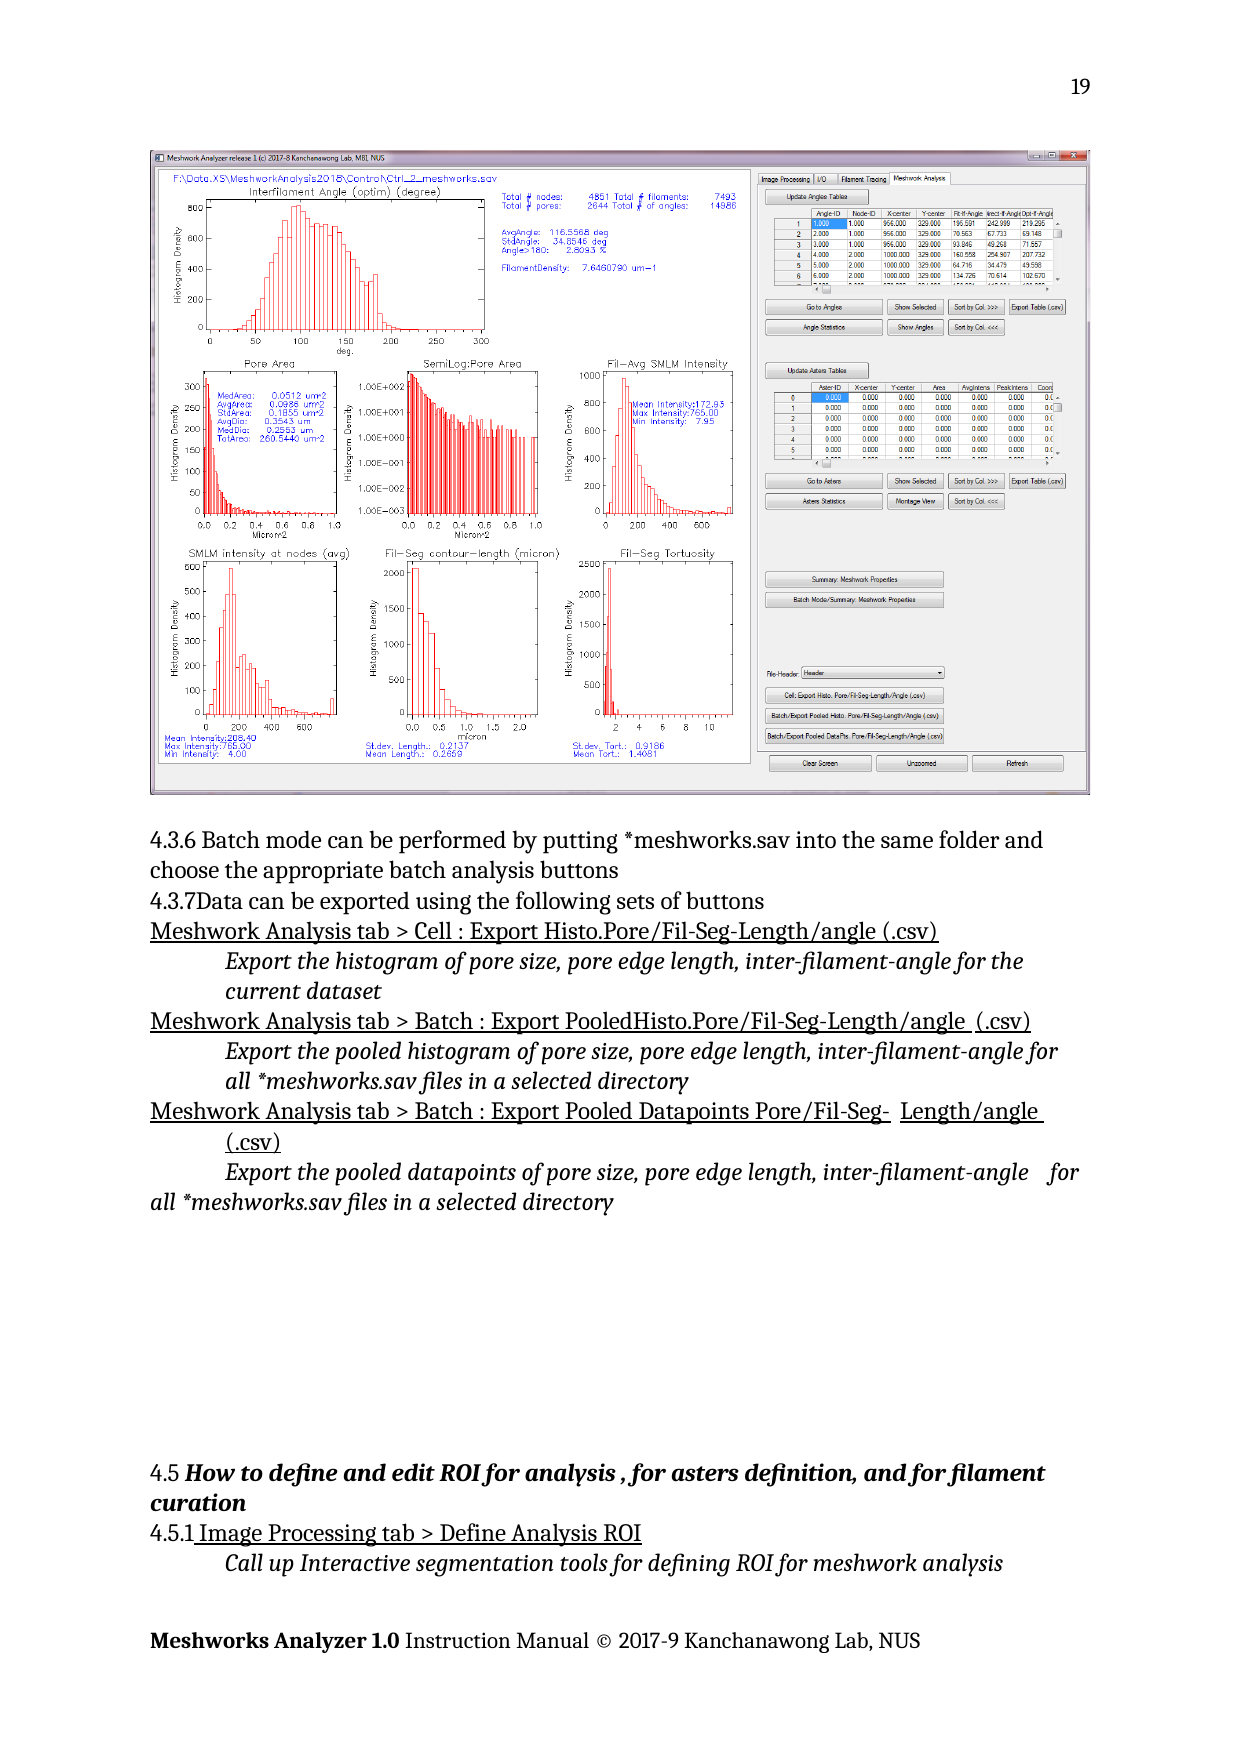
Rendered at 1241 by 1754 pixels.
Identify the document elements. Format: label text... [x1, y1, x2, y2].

picture [150, 150, 1091, 795]
text 4.3.7Data can be exported using the following sets of buttons [150, 887, 1090, 915]
text 4.3.6 Batch mode can be performed by putting *meshworks.sav into the same folder and choose the appropriate batch analysis buttons [150, 826, 1090, 885]
text Meshwork Analysis tab > Batch : Export Pooled Datapoints Pore/Fil-Seg- Length/angle (.csv) [150, 1097, 1090, 1156]
text 4.5.1 Image Processing tab > Define Analysis ROI [150, 1519, 1090, 1547]
text Call up Interactive segmentation tools for defining ROI for meshwork analysis [150, 1549, 1090, 1578]
text 4.5 How to define and edit ROI for analysis , for asters definition, and for filament curation [150, 1458, 1090, 1517]
text Meshwork Analysis tab > Cell : Export Histo.Pore/Fil-Seg-Length/angle (.csv) [150, 917, 1090, 945]
text Meshwork Analysis tab > Batch : Export PooledHisto.Pore/Fil-Seg-Length/angle (.csv) [150, 1007, 1090, 1036]
text Export the pooled datapoints of pore size, pore edge length, inter-filament-angle for all *meshworks.sav files in a selected directory [150, 1157, 1090, 1216]
text Export the pooled histogram of pore size, pore edge length, inter-filament-angle for all *meshworks.sav files in a selected directory [150, 1037, 1090, 1096]
text Export the histogram of pore size, pore edge length, inter-filament-angle for the current dataset [150, 947, 1090, 1006]
